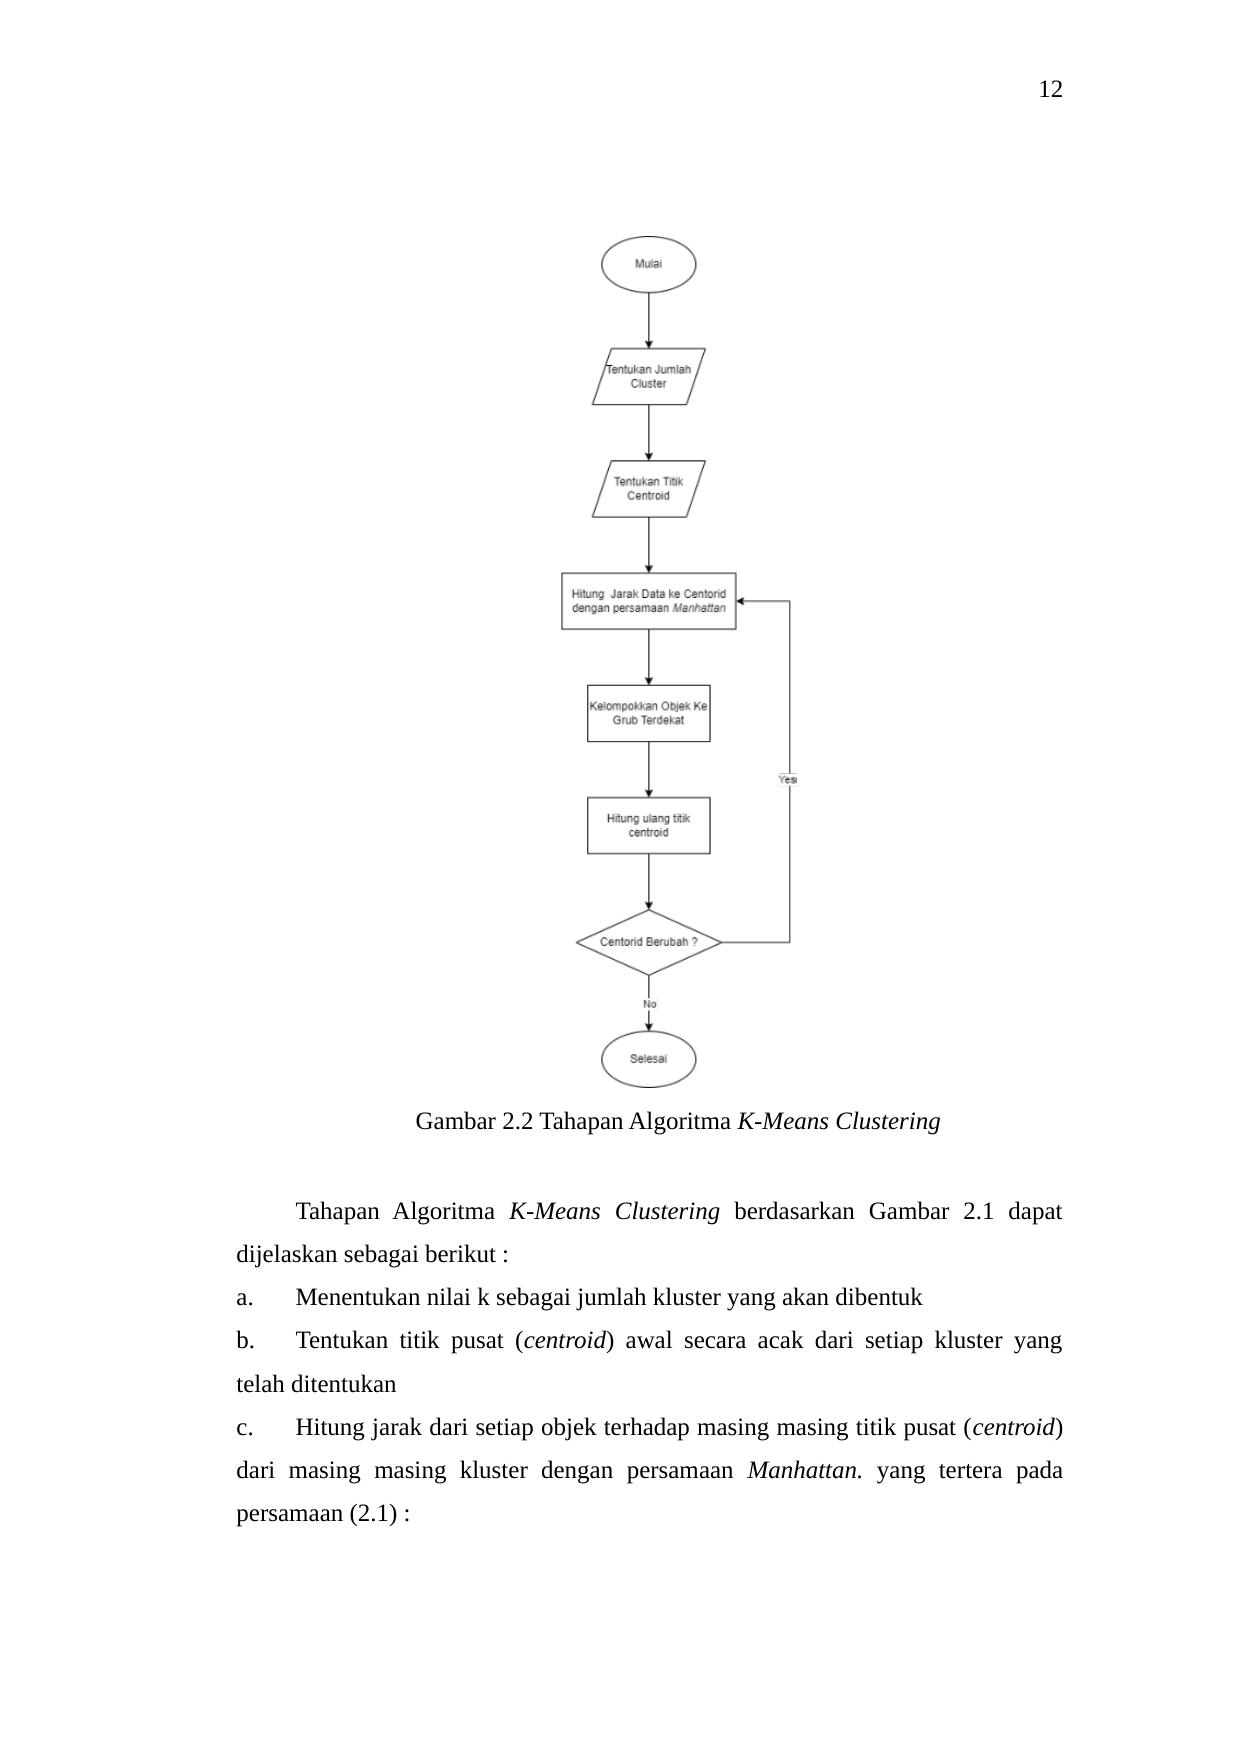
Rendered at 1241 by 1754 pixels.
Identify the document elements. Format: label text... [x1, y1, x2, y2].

list Tentukan titik pusat (centroid) awal secara acak dari setiap kluster yang telah ditentukan [236, 1326, 1063, 1397]
picture [561, 236, 798, 1088]
text Gambar 2.2 Tahapan Algoritma K-Means Clustering [236, 1106, 1063, 1134]
list Menentukan nilai k sebagai jumlah kluster yang akan dibentuk [236, 1282, 1063, 1311]
list Hitung jarak dari setiap objek terhadap masing masing titik pusat (centroid) dari masing masing kluster dengan persamaan Manhattan. yang tertera pada persamaan (2.1) : [236, 1412, 1063, 1527]
list Tahapan Algoritma K-Means Clustering berdasarkan Gambar 2.1 dapat dijelaskan sebagai berikut : [236, 1196, 1063, 1268]
